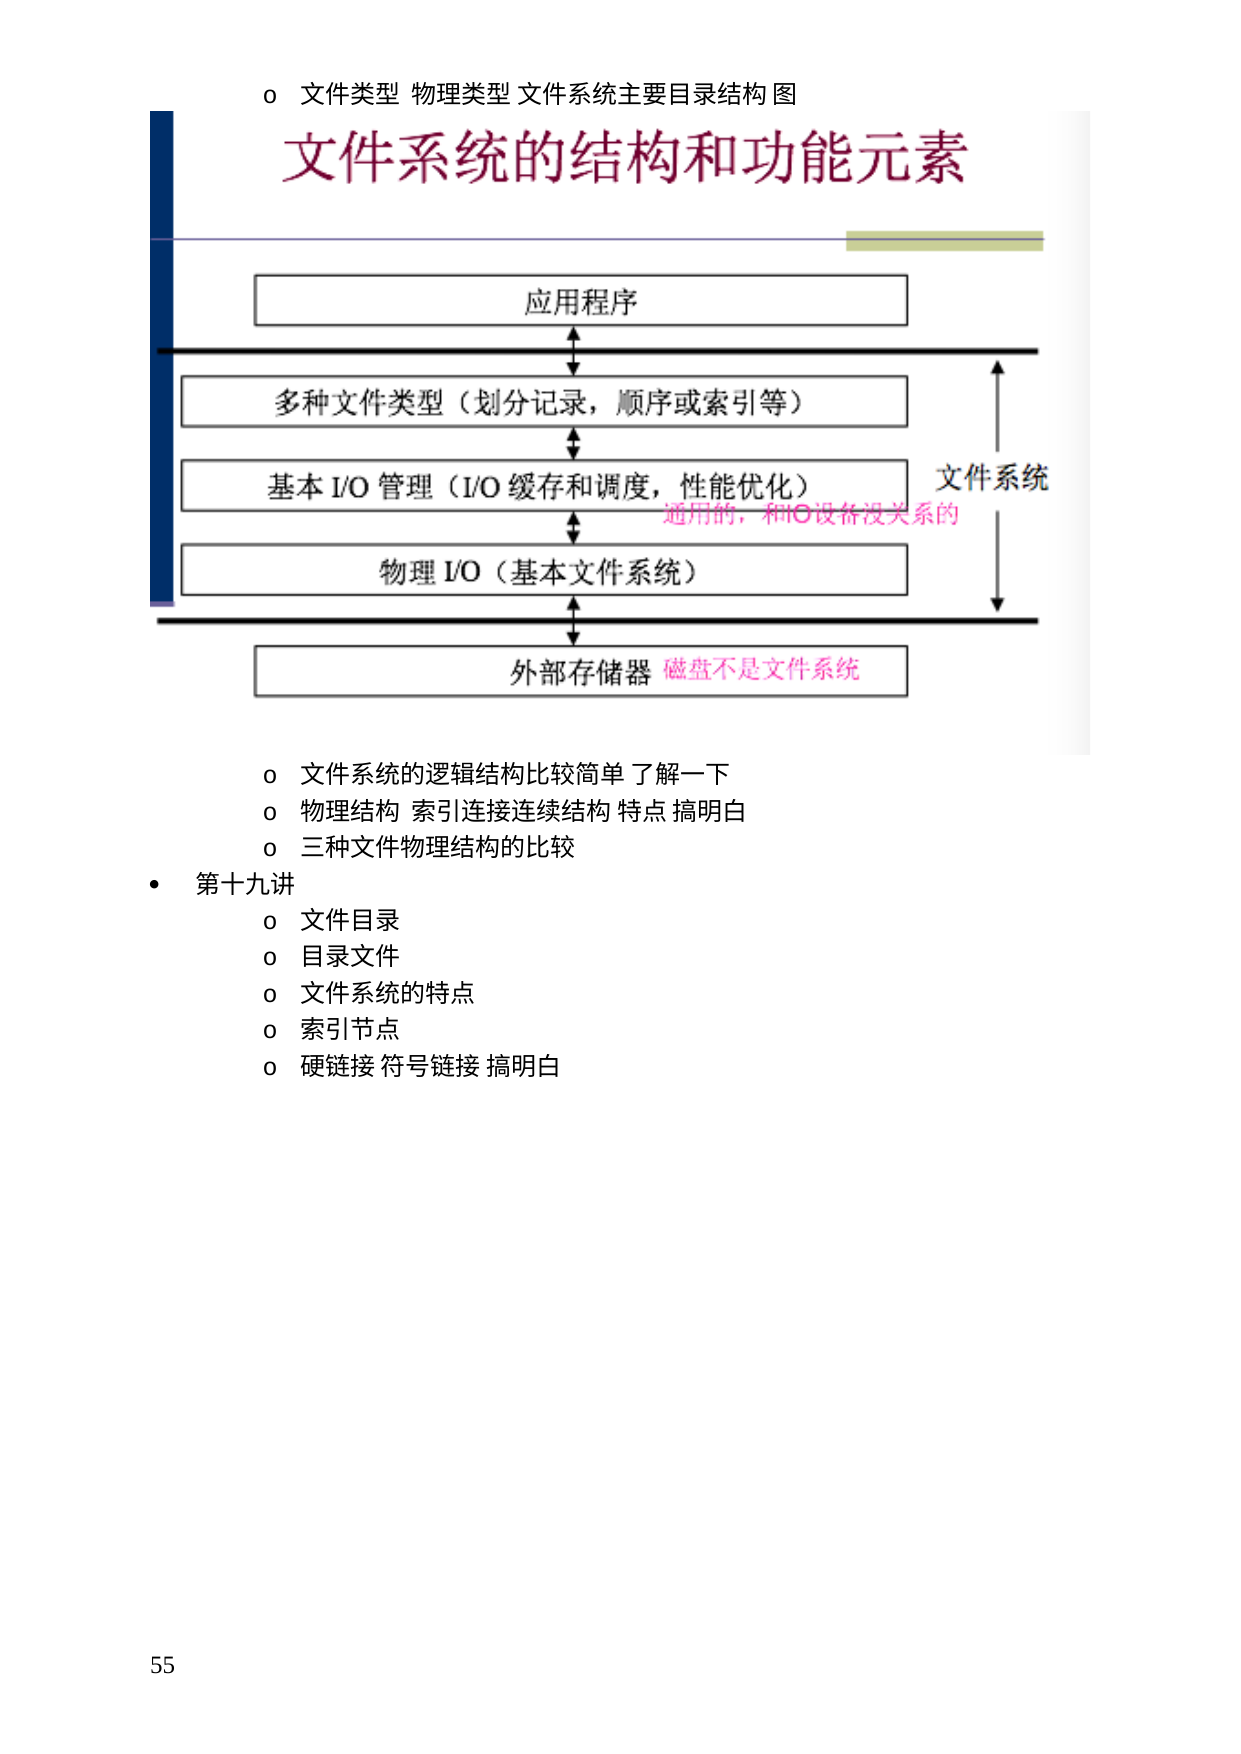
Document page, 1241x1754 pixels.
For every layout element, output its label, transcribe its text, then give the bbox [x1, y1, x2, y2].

list 索引节点 [262, 1010, 1090, 1046]
list 目录文件 [262, 937, 1090, 973]
list 文件系统的逻辑结构比较简单 了解一下 [262, 755, 1090, 791]
list 硬链接 符号链接 搞明白 [262, 1046, 1090, 1083]
list 文件类型 物理类型 文件系统主要目录结构 图 [262, 75, 1090, 111]
list 文件目录 [262, 900, 1090, 937]
list 物理结构 索引连接连续结构 特点 搞明白 [262, 791, 1090, 828]
list 第十九讲 [150, 864, 1090, 900]
list 三种文件物理结构的比较 [262, 828, 1090, 864]
picture [150, 111, 1091, 755]
list 文件系统的特点 [262, 973, 1090, 1010]
